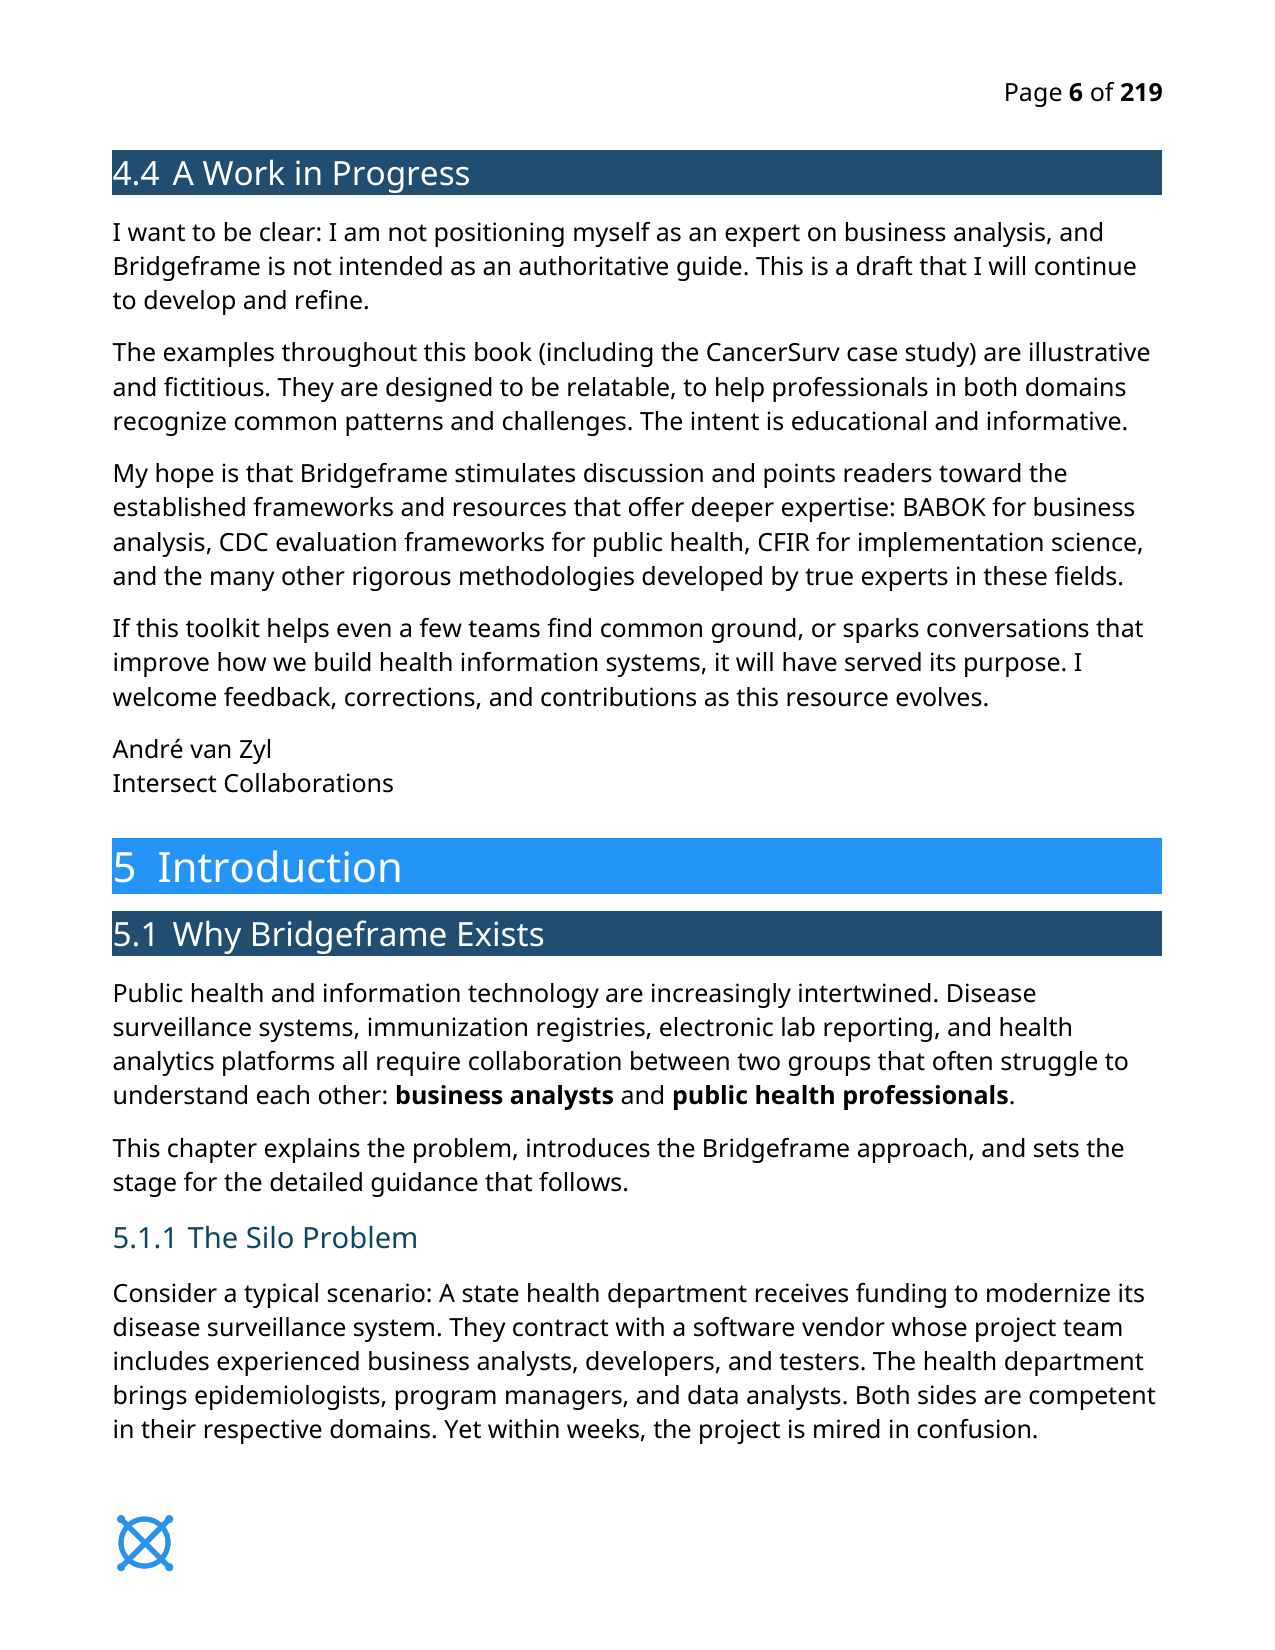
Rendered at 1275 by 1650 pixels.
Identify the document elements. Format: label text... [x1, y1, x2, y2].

subtitle Introduction [112, 838, 1162, 894]
text My hope is that Bridgeframe stimulates discussion and points readers toward the established frameworks and resources that offer deeper expertise: BABOK for business analysis, CDC evaluation frameworks for public health, CFIR for implementation science, and the many other rigorous methodologies developed by true experts in these fields. [112, 456, 1162, 592]
text This chapter explains the problem, introduces the Bridgeframe approach, and sets the stage for the detailed guidance that follows. [112, 1130, 1162, 1198]
text André van Zyl Intersect Collaborations [112, 732, 1162, 800]
picture [112, 1511, 177, 1575]
subtitle The Silo Problem [112, 1217, 1162, 1257]
text If this toolkit helps even a few teams find common ground, or sparks conversations that improve how we build health information systems, it will have served its purpose. I welcome feedback, corrections, and contributions as this resource evolves. [112, 611, 1162, 713]
subtitle A Work in Progress [112, 150, 1162, 195]
subtitle Why Bridgeframe Exists [112, 911, 1162, 956]
text I want to be clear: I am not positioning myself as an expert on business analysis, and Bridgeframe is not intended as an authoritative guide. This is a draft that I will continue to develop and refine. [112, 214, 1162, 316]
text Public health and information technology are increasingly intertwined. Disease surveillance systems, immunization registries, electronic lab reporting, and health analytics platforms all require collaboration between two groups that often struggle to understand each other: business analysts and public health professionals. [112, 975, 1162, 1111]
text The examples throughout this book (including the CancerSurv case study) are illustrative and fictitious. They are designed to be relatable, to help professionals in both domains recognize common patterns and challenges. The intent is educational and informative. [112, 335, 1162, 437]
text Consider a typical scenario: A state health department receives funding to modernize its disease surveillance system. They contract with a software vendor whose project team includes experienced business analysts, developers, and testers. The health department brings epidemiologists, program managers, and data analysts. Both sides are competent in their respective domains. Yet within weeks, the project is mired in confusion. [112, 1276, 1162, 1446]
